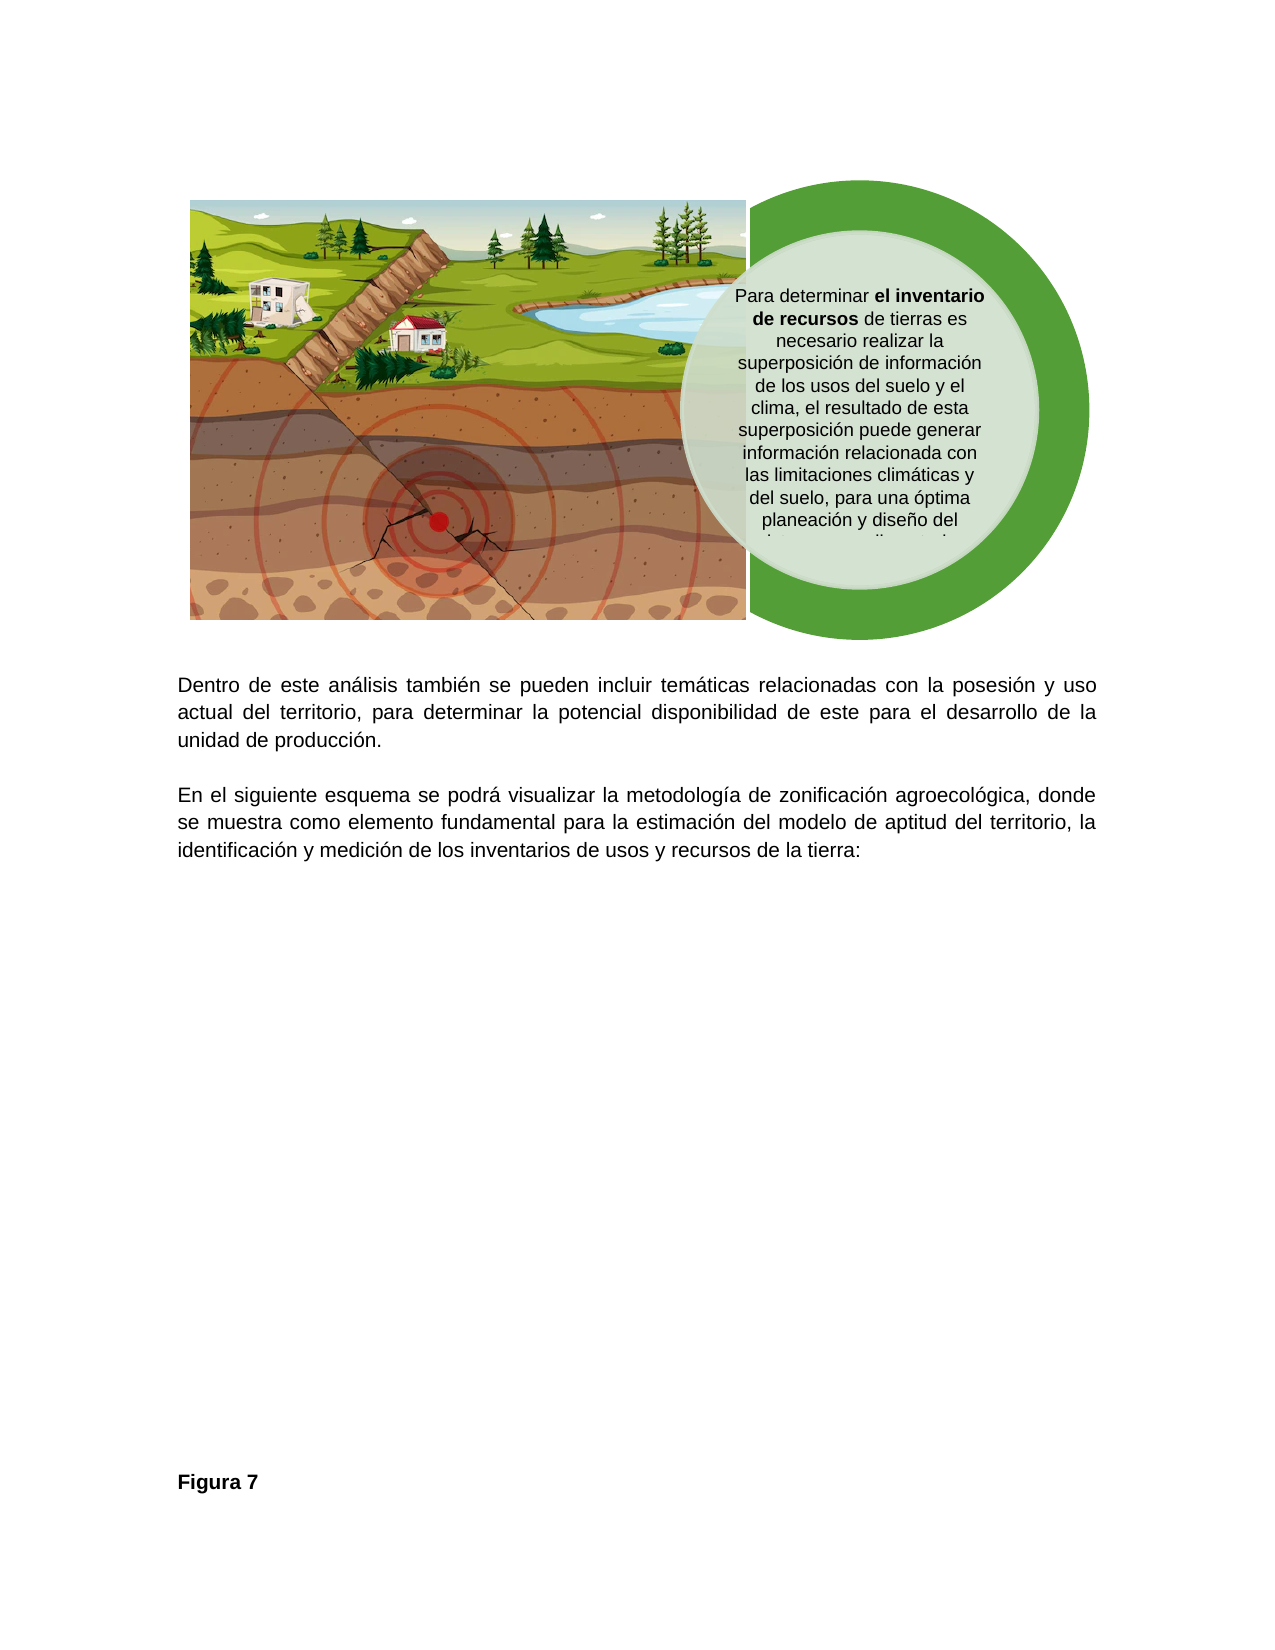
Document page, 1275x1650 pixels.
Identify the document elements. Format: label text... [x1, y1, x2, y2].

text Dentro de este análisis también se pueden incluir temáticas relacionadas con la posesión y uso actual del territorio, para determinar la potencial disponibilidad de este para el desarrollo de la unidad de producción. [177, 673, 1098, 752]
picture [190, 200, 746, 620]
text Figura 7 [177, 1470, 1098, 1494]
text En el siguiente esquema se podrá visualizar la metodología de zonificación agroecológica, donde se muestra como elemento fundamental para la estimación del modelo de aptitud del territorio, la identificación y medición de los inventarios de usos y recursos de la tierra: [177, 783, 1098, 862]
